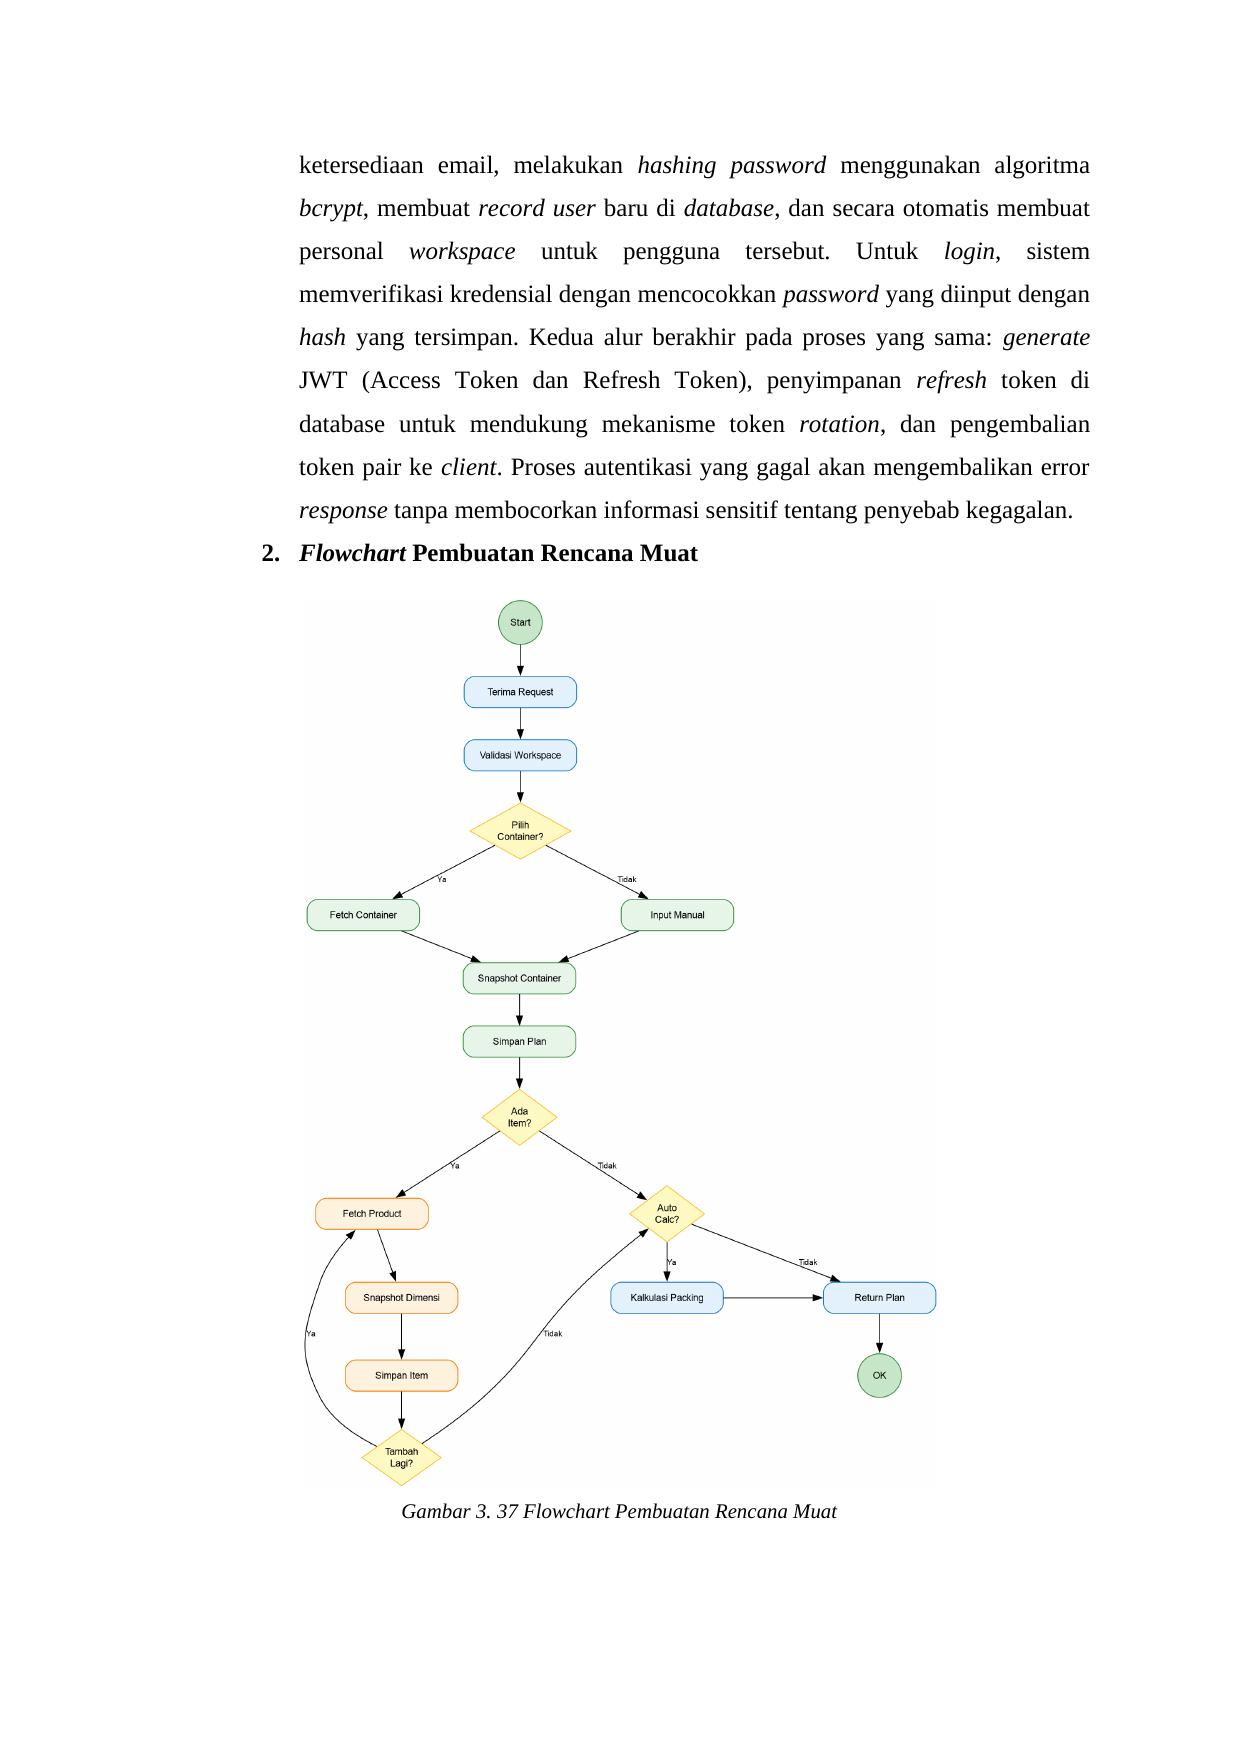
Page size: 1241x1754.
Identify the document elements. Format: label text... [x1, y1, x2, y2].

list Flowchart Pembuatan Rencana Muat [261, 538, 1090, 567]
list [299, 150, 1090, 524]
text Gambar 3. 37 Flowchart Pembuatan Rencana Muat [150, 1499, 1090, 1523]
picture [302, 597, 939, 1489]
